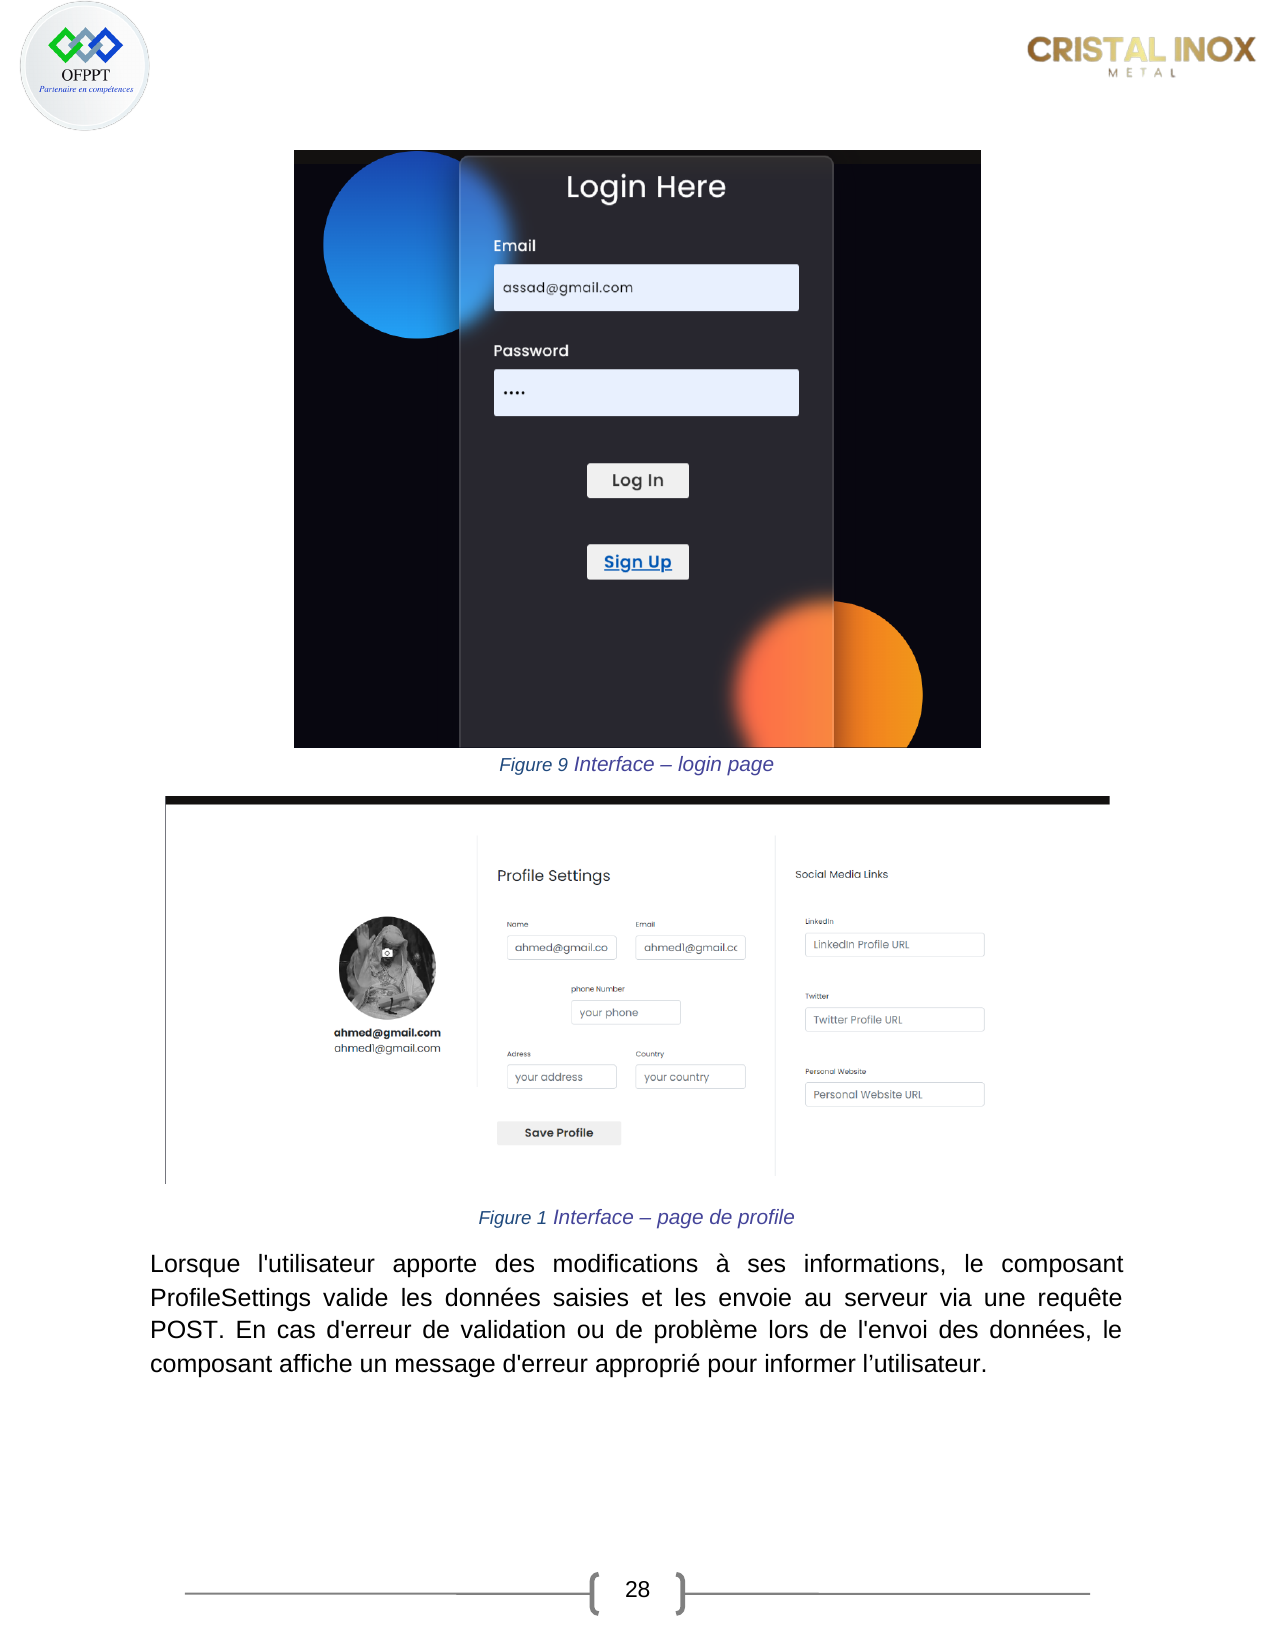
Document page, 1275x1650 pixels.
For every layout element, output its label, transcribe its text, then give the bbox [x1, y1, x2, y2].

picture [165, 796, 1110, 1184]
text Lorsque l'utilisateur apporte des modifications à ses informations, le composant ProfileSettings valide les données saisies et les envoie au serveur via une requête POST. En cas d'erreur de validation ou de problème lors de l'envoi des données, le composant affiche un message d'erreur approprié pour informer l’utilisateur. [150, 1249, 1125, 1377]
picture [294, 0, 1275, 748]
picture [18, 0, 150, 132]
text Figure 9 Interface – login page [150, 752, 1125, 776]
